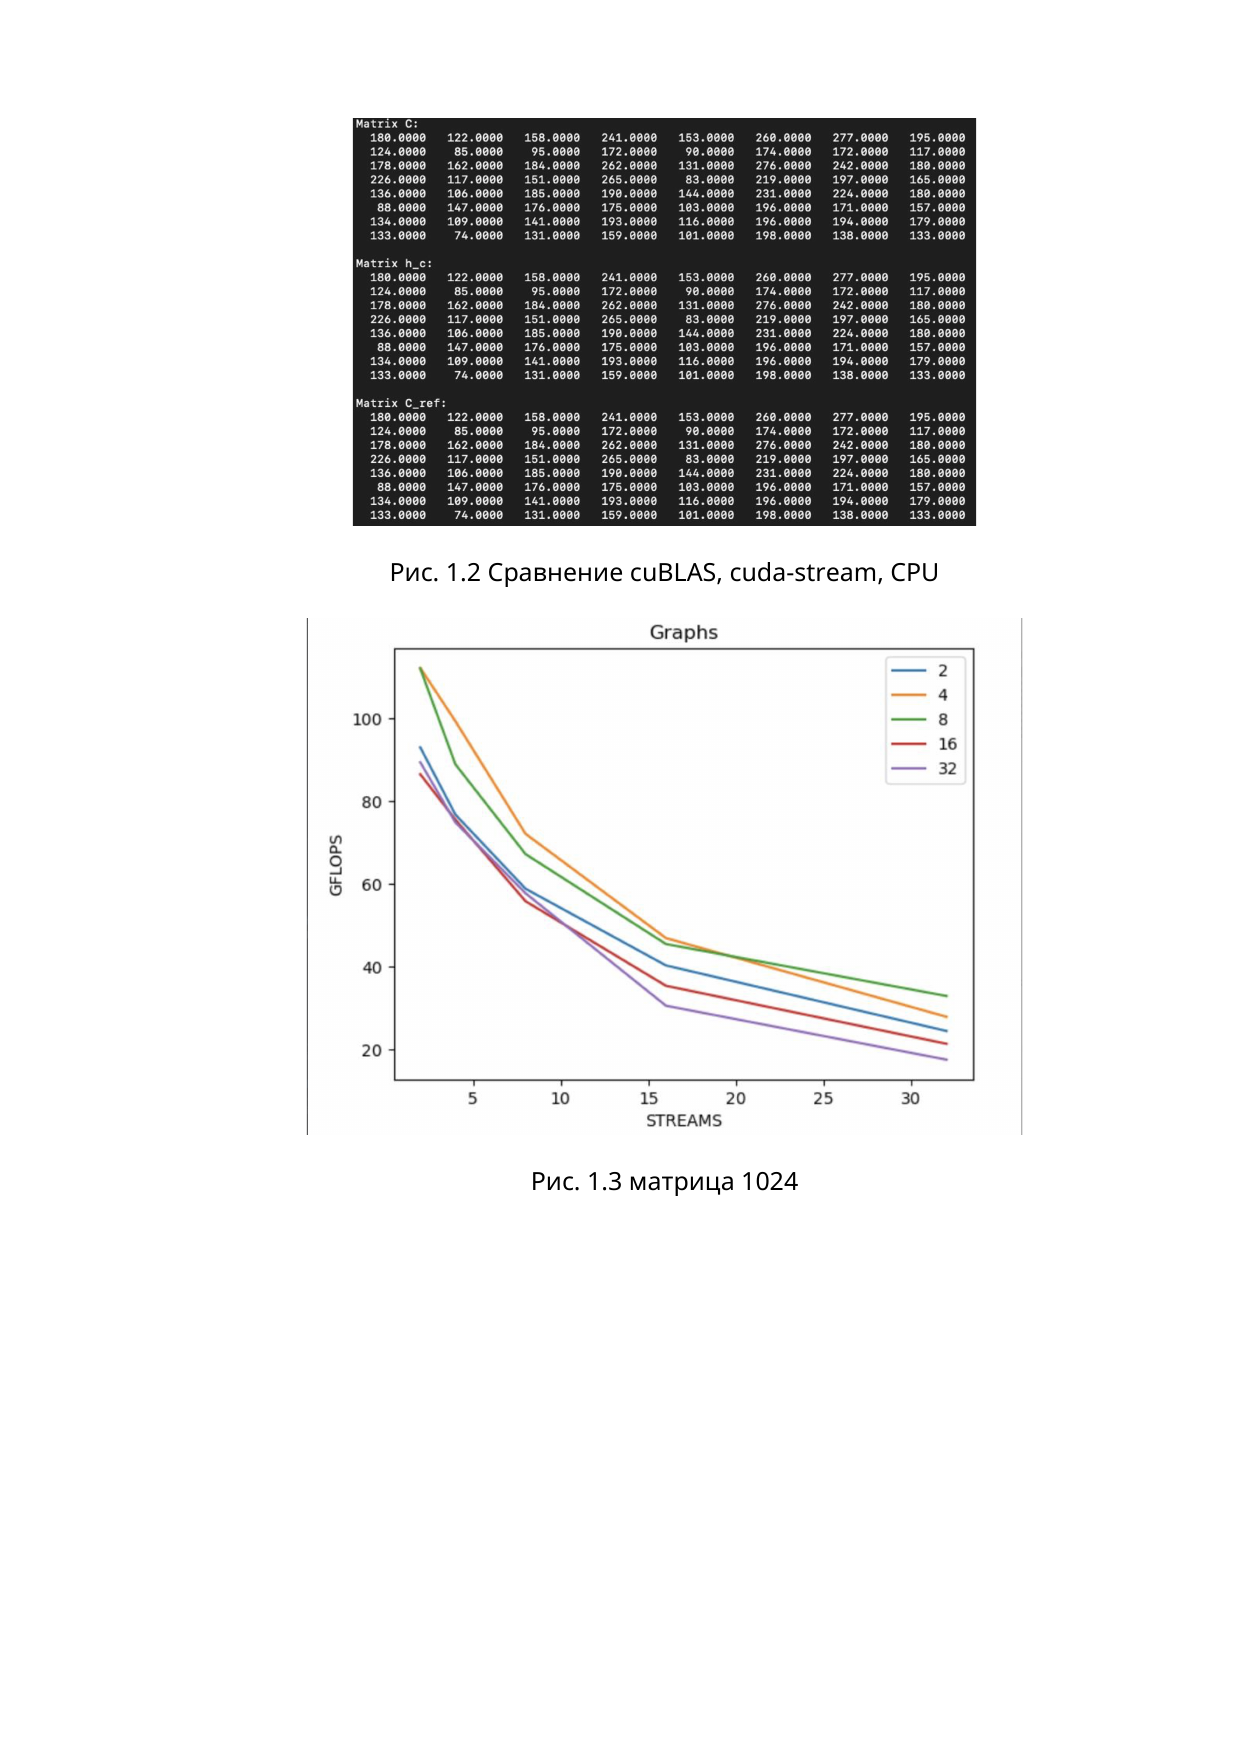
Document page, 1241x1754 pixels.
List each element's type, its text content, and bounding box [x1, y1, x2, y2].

text Рис. 1.2 Сравнение cuBLAS, cuda-stream, CPU [177, 555, 1152, 589]
text Рис. 1.3 матрица 1024 [177, 1164, 1152, 1198]
picture [352, 118, 977, 526]
picture [306, 618, 1023, 1135]
